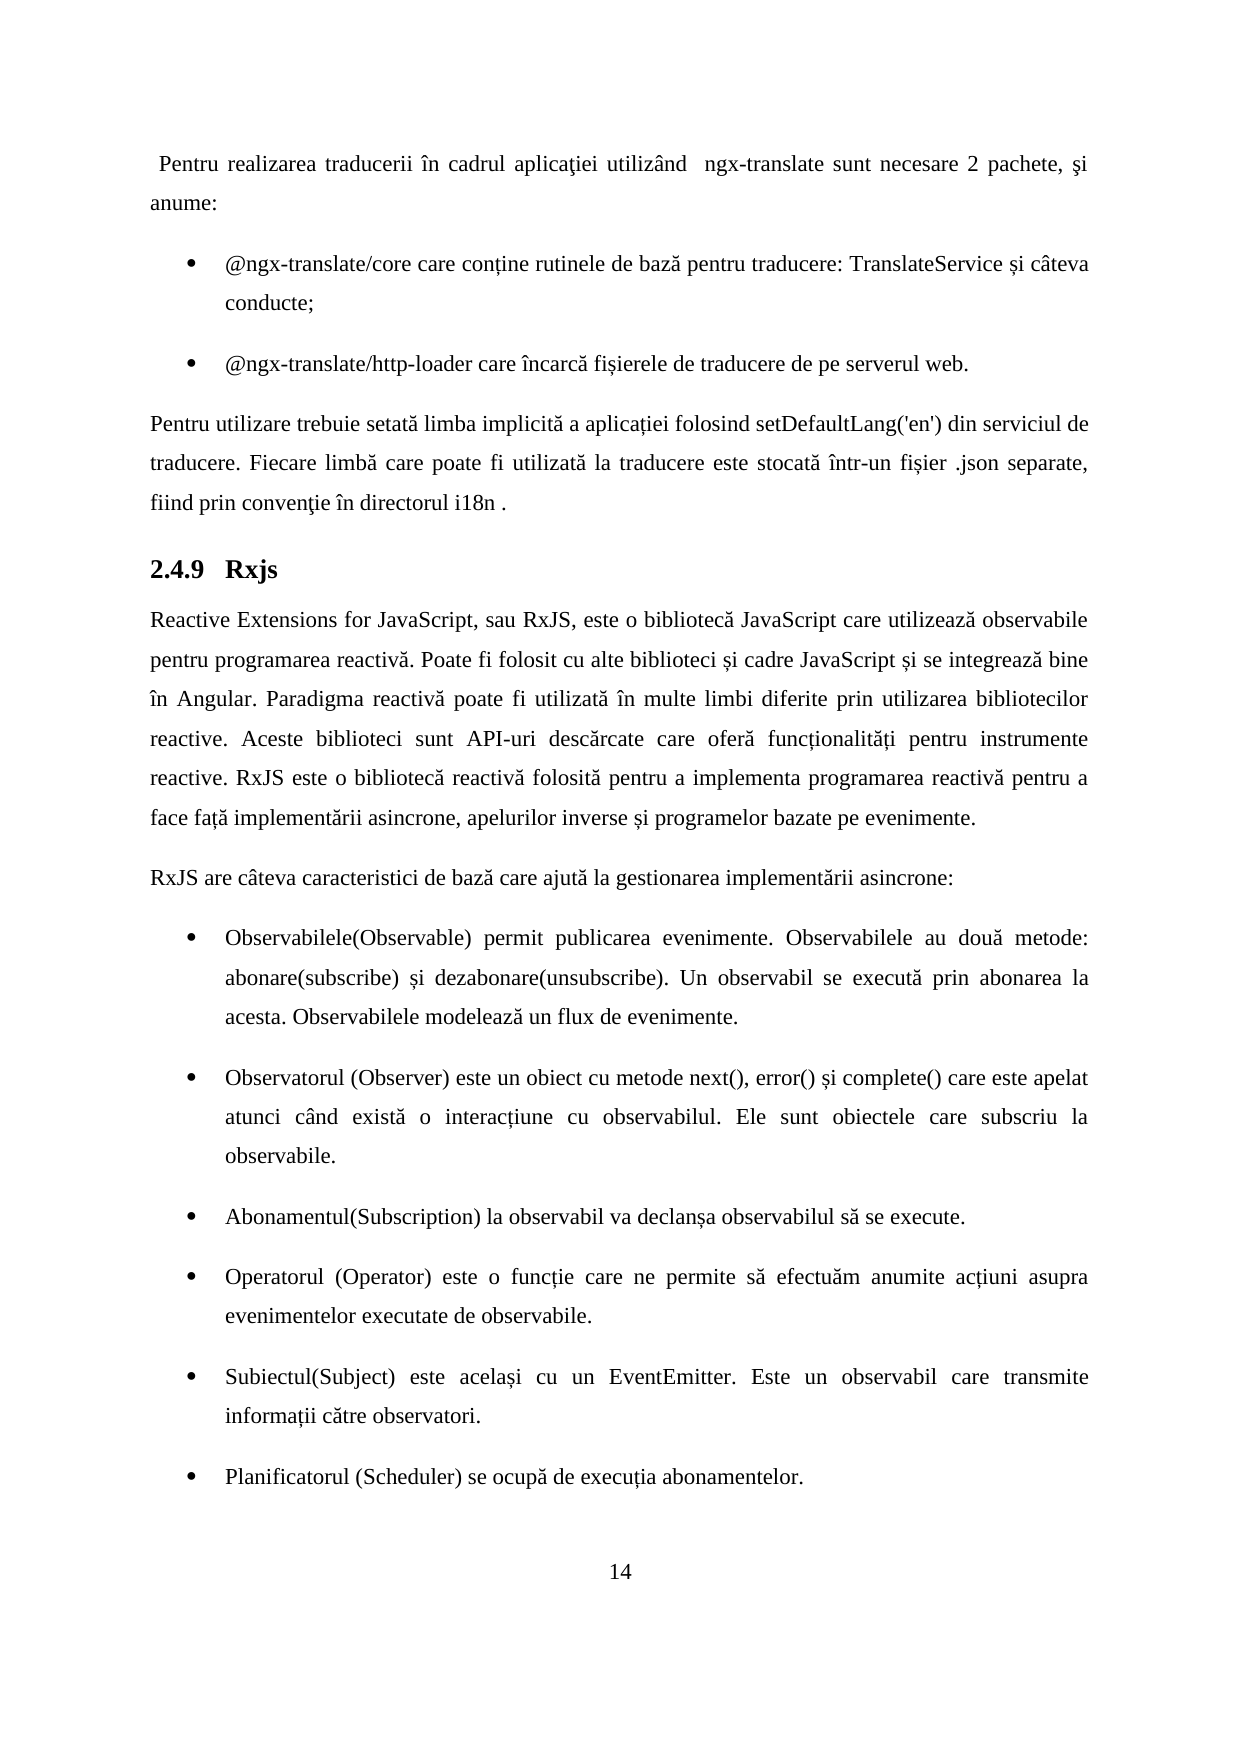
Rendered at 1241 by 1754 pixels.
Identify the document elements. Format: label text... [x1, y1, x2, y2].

list @ngx-translate/core care conține rutinele de bază pentru traducere: TranslateService și câteva conducte; [187, 250, 1090, 316]
text Reactive Extensions for JavaScript, sau RxJS, este o bibliotecă JavaScript care utilizează observabile pentru programarea reactivă. Poate fi folosit cu alte biblioteci și cadre JavaScript și se integrează bine în Angular. Paradigma reactivă poate fi utilizată în multe limbi diferite prin utilizarea bibliotecilor reactive. Aceste biblioteci sunt API-uri descărcate care oferă funcționalități pentru instrumente reactive. RxJS este o bibliotecă reactivă folosită pentru a implementa programarea reactivă pentru a face față implementării asincrone, apelurilor inverse și programelor bazate pe evenimente. [150, 606, 1090, 830]
list Observatorul (Observer) este un obiect cu metode next(), error() și complete() care este apelat atunci când există o interacțiune cu observabilul. Ele sunt obiectele care subscriu la observabile. [187, 1063, 1090, 1169]
text Pentru utilizare trebuie setată limba implicită a aplicației folosind setDefaultLang('en') din serviciul de traducere. Fiecare limbă care poate fi utilizată la traducere este stocată într-un fișier .json separate, fiind prin convenţie în directorul i18n . [150, 410, 1090, 515]
list Planificatorul (Scheduler) se ocupă de execuția abonamentelor. [187, 1463, 1090, 1489]
list Subiectul(Subject) este același cu un EventEmitter. Este un observabil care transmite informații către observatori. [187, 1363, 1090, 1429]
list Observabilele(Observable) permit publicarea evenimente. Observabilele au două metode: abonare(subscribe) și dezabonare(unsubscribe). Un observabil se execută prin abonarea la acesta. Observabilele modelează un flux de evenimente. [187, 924, 1090, 1029]
list @ngx-translate/http-loader care încarcă fișierele de traducere de pe serverul web. [187, 349, 1090, 376]
text Pentru realizarea traducerii în cadrul aplicaţiei utilizând ngx-translate sunt necesare 2 pachete, şi anume: [150, 150, 1090, 216]
text RxJS are câteva caracteristici de bază care ajută la gestionarea implementării asincrone: [150, 864, 1090, 890]
list Operatorul (Operator) este o funcție care ne permite să efectuăm anumite acțiuni asupra evenimentelor executate de observabile. [187, 1263, 1090, 1329]
subtitle Rxjs [150, 553, 1090, 584]
list Abonamentul(Subscription) la observabil va declanșa observabilul să se execute. [187, 1203, 1090, 1229]
